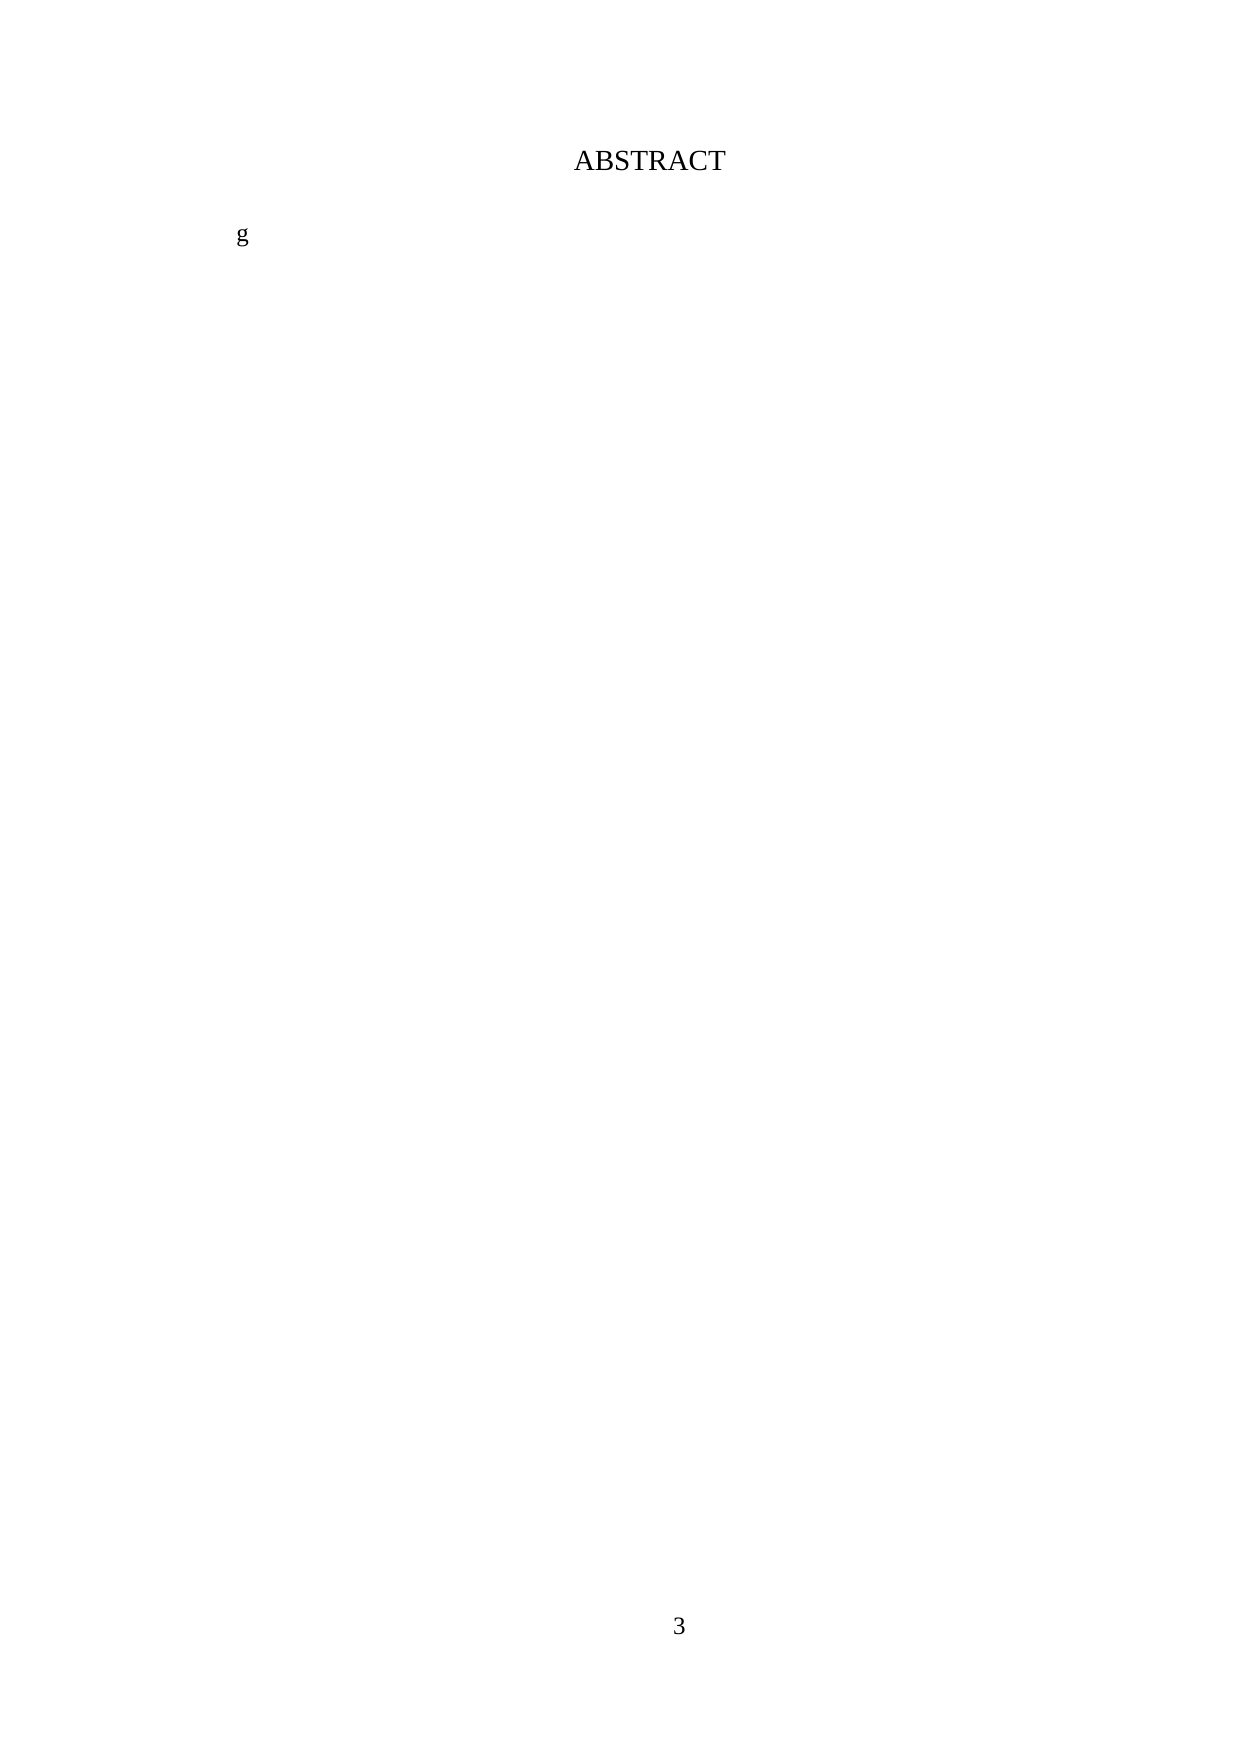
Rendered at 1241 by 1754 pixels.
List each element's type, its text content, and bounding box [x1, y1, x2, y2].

text g [177, 218, 1122, 247]
subtitle ABSTRACT [177, 143, 1122, 177]
